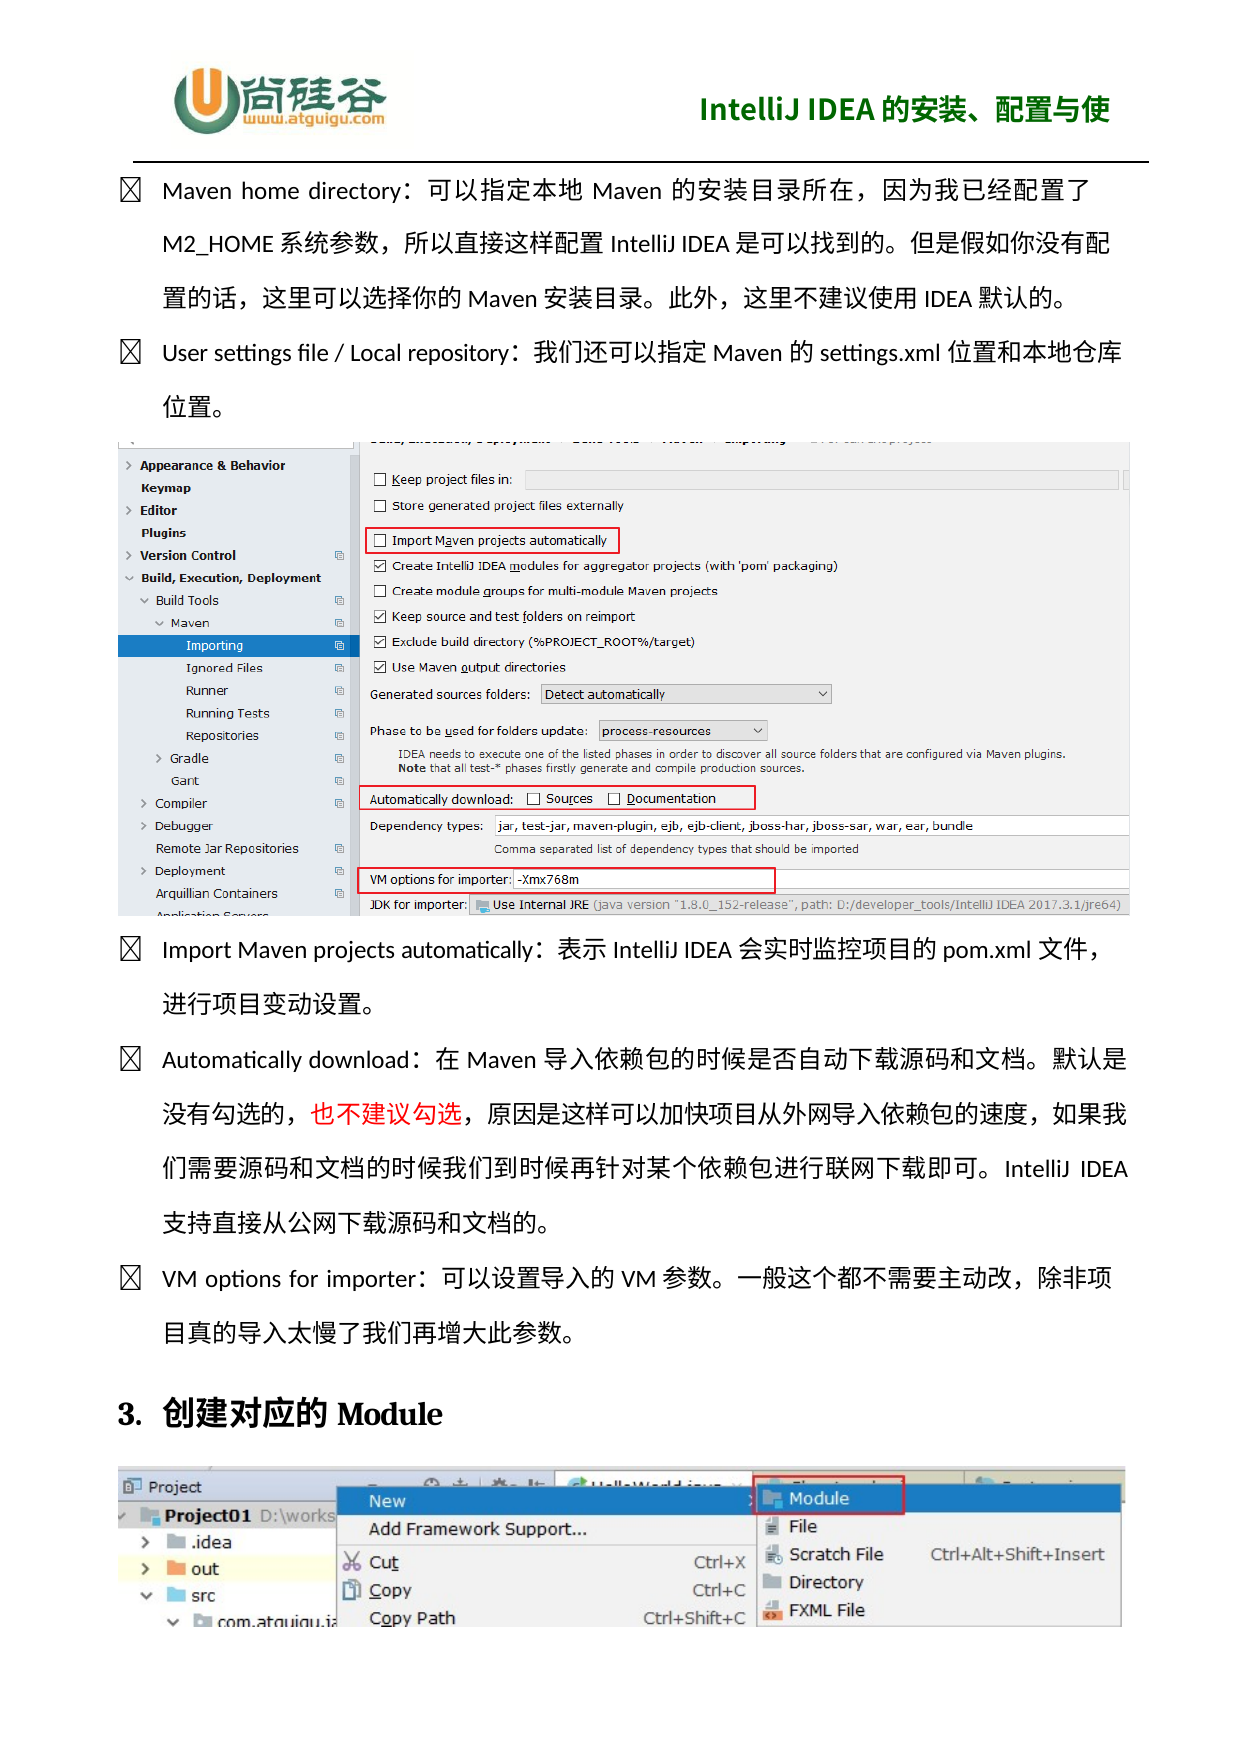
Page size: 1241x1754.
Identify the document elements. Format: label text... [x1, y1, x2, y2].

list Import Maven projects automatically：表示 IntelliJ IDEA 会实时监控项目的 pom.xml 文件， 进行项目变动设置。 [118, 930, 1141, 1021]
subtitle 创建对应的 Module [118, 1387, 1213, 1435]
list VM options for importer：可以设置导入的 VM 参数。一般这个都不需要主动改，除非项目真的导入太慢了我们再增大此参数。 [118, 1258, 1128, 1349]
list Automatically download：在 Maven 导入依赖包的时候是否自动下载源码和文档。默认是没有勾选的，也不建议勾选，原因是这样可以加快项目从外网导入依赖包的速度，如果我们需要源码和文档的时候我们到时候再针对某个依赖包进行联网下载即可。IntelliJ IDEA 支持直接从公网下载源码和文档的。 [118, 1039, 1128, 1240]
picture [118, 1466, 1126, 1627]
picture [170, 50, 414, 149]
text M2_HOME 系统参数，所以直接这样配置 IntelliJ IDEA 是可以找到的。但是假如你没有配置的话，这里可以选择你的 Maven 安装目录。此外，这里不建议使用 IDEA 默认的。 [162, 223, 1128, 314]
picture [118, 442, 1130, 916]
list Maven home directory：可以指定本地 Maven 的安装目录所在，因为我已经配置了 [118, 170, 1213, 207]
list User settings file / Local repository：我们还可以指定 Maven 的 settings.xml 位置和本地仓库位置。 [118, 333, 1128, 424]
